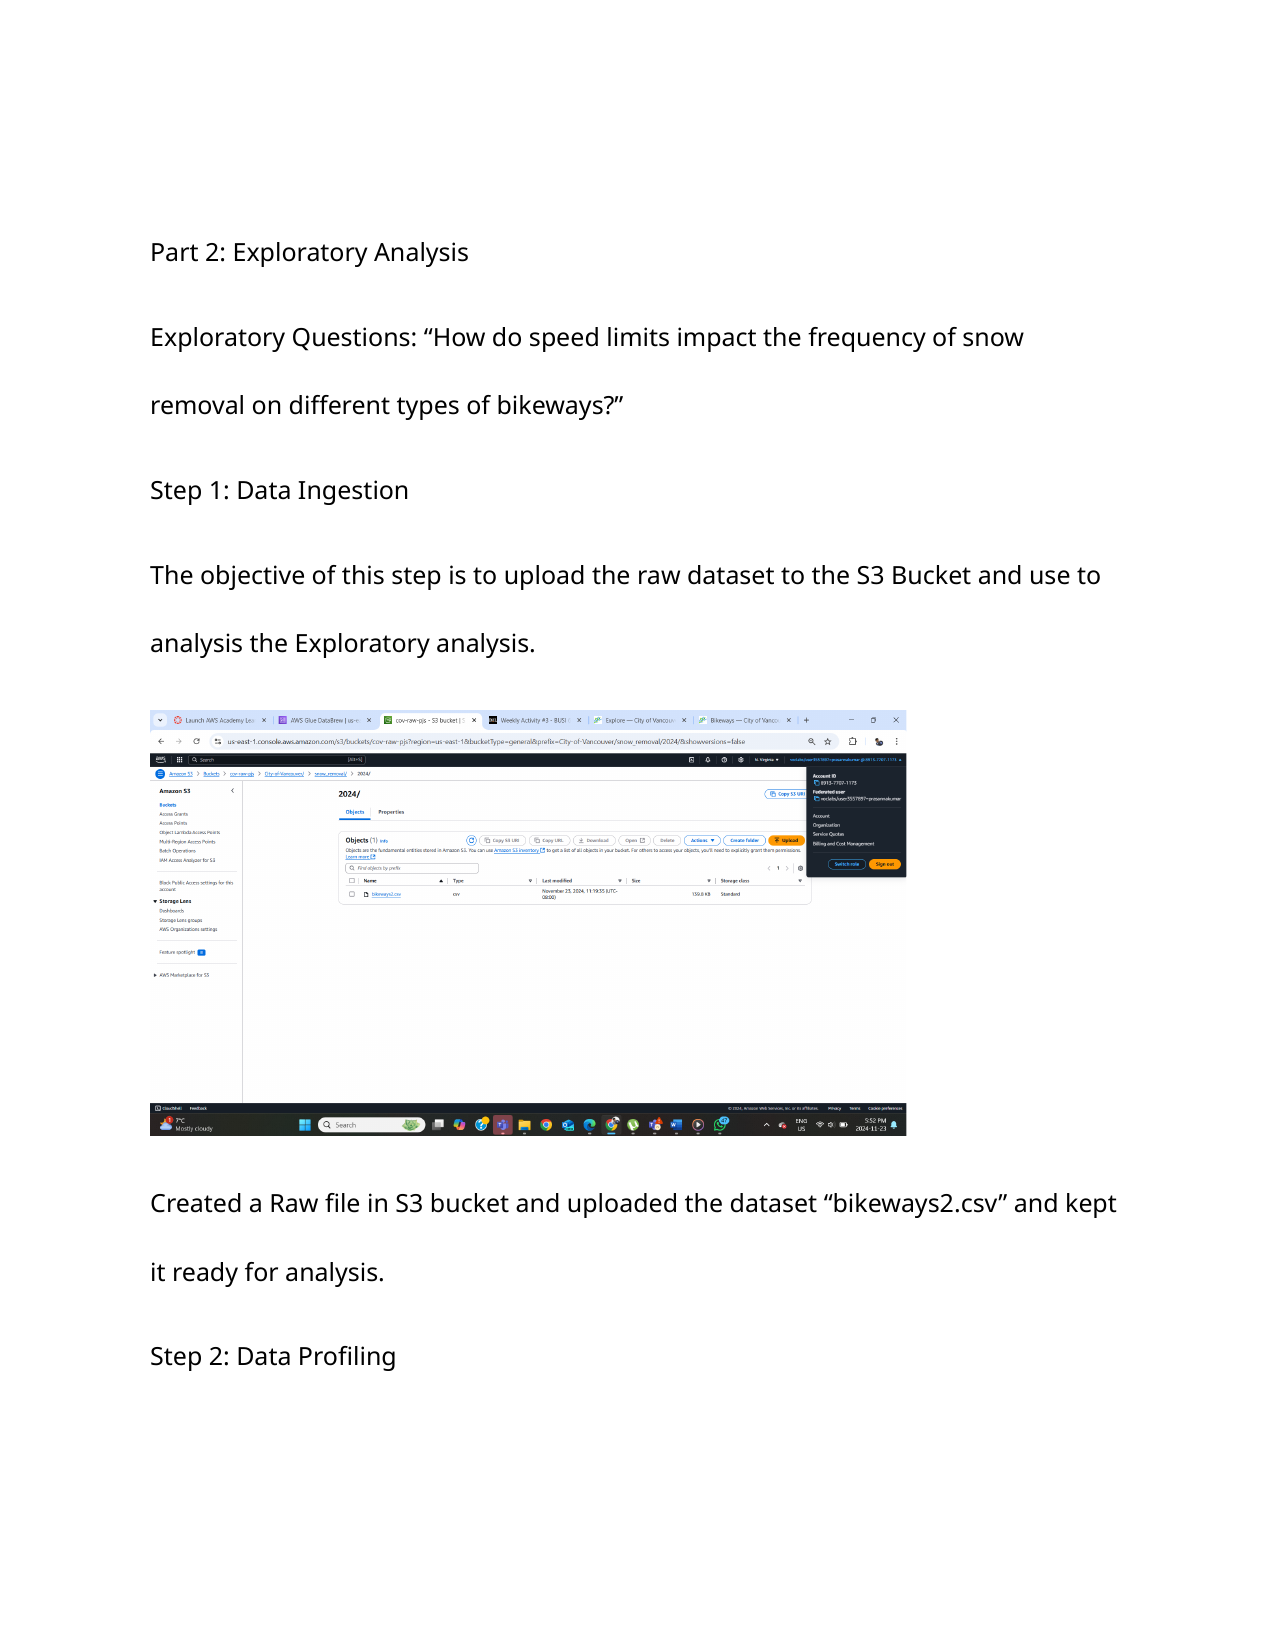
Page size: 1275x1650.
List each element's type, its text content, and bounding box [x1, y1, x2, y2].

text Step 2: Data Profiling [150, 1339, 1125, 1373]
text The objective of this step is to upload the raw dataset to the S3 Bucket and use to analysis the Exploratory analysis. [150, 557, 1125, 659]
text Exploratory Questions: “How do speed limits impact the frequency of snow removal on different types of bikeways?” [150, 319, 1125, 422]
picture [150, 710, 907, 1136]
text Part 2: Exploratory Analysis [150, 235, 1125, 269]
text Created a Raw file in S3 bucket and uploaded the dataset “bikeways2.csv” and kept it ready for analysis. [150, 1186, 1125, 1288]
text Step 1: Data Ingestion [150, 472, 1125, 507]
